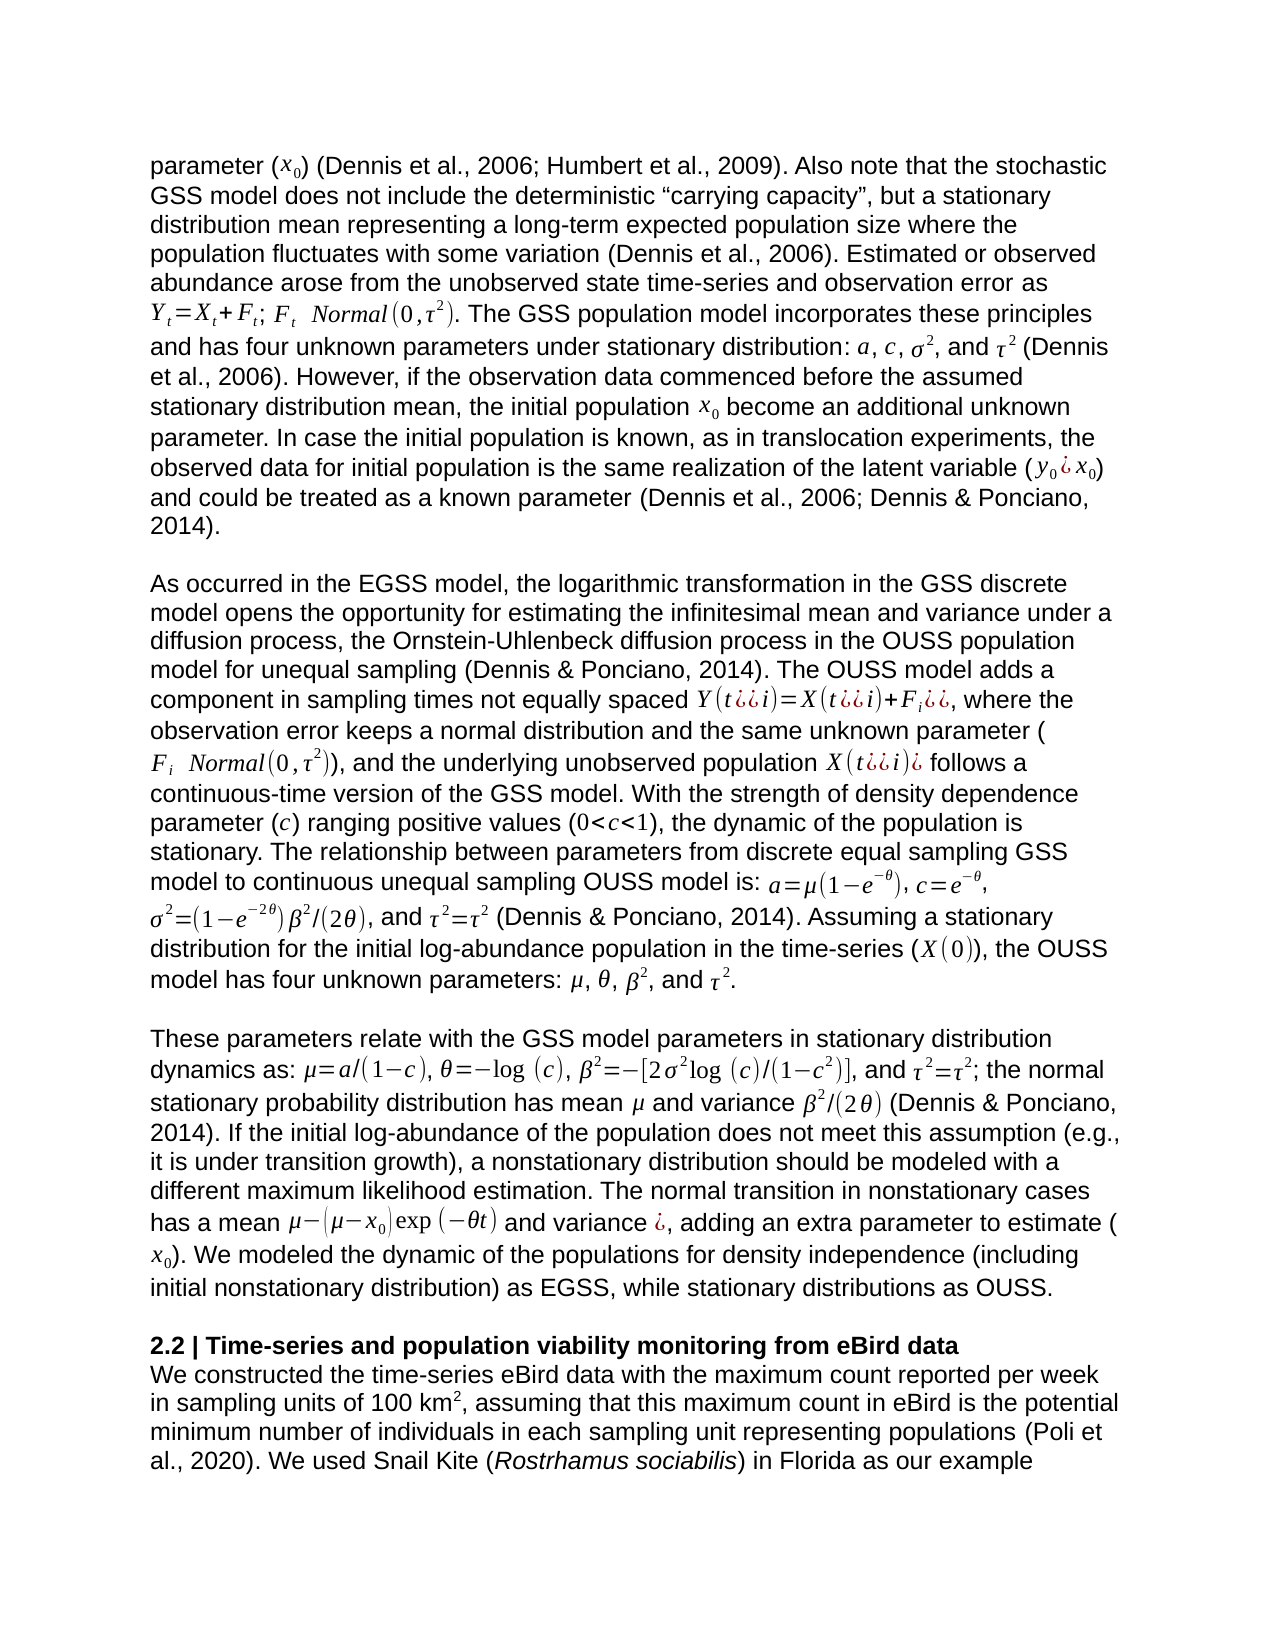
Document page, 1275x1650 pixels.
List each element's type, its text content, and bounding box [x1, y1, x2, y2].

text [150, 150, 1125, 540]
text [150, 1359, 1125, 1474]
text As occurred in the EGSS model, the logarithmic transformation in the GSS discrete model opens the opportunity for estimating the infinitesimal mean and variance under a diffusion process, the Ornstein-Uhlenbeck diffusion process in the OUSS population model for unequal sampling (Dennis & Ponciano, 2014). The OUSS model adds a component in sampling times not equally spaced , where the observation error keeps a normal distribution and the same unknown parameter (), and the underlying unobserved population follows a continuous-time version of the GSS model. With the strength of density dependence parameter () ranging positive values (), the dynamic of the population is stationary. The relationship between parameters from discrete equal sampling GSS model to continuous unequal sampling OUSS model is: , , , and (Dennis & Ponciano, 2014). Assuming a stationary distribution for the initial log-abundance population in the time-series (), the OUSS model has four unknown parameters: , , , and . [150, 569, 1125, 995]
text 2.2 | Time-series and population viability monitoring from eBird data [150, 1331, 1125, 1359]
text These parameters relate with the GSS model parameters in stationary distribution dynamics as: , , , and ; the normal stationary probability distribution has mean and variance (Dennis & Ponciano, 2014). If the initial log-abundance of the population does not meet this assumption (e.g., it is under transition growth), a nonstationary distribution should be modeled with a different maximum likelihood estimation. The normal transition in nonstationary cases has a mean and variance , adding an extra parameter to estimate (). We modeled the dynamic of the populations for density independence (including initial nonstationary distribution) as EGSS, while stationary distributions as OUSS. [150, 1024, 1125, 1302]
